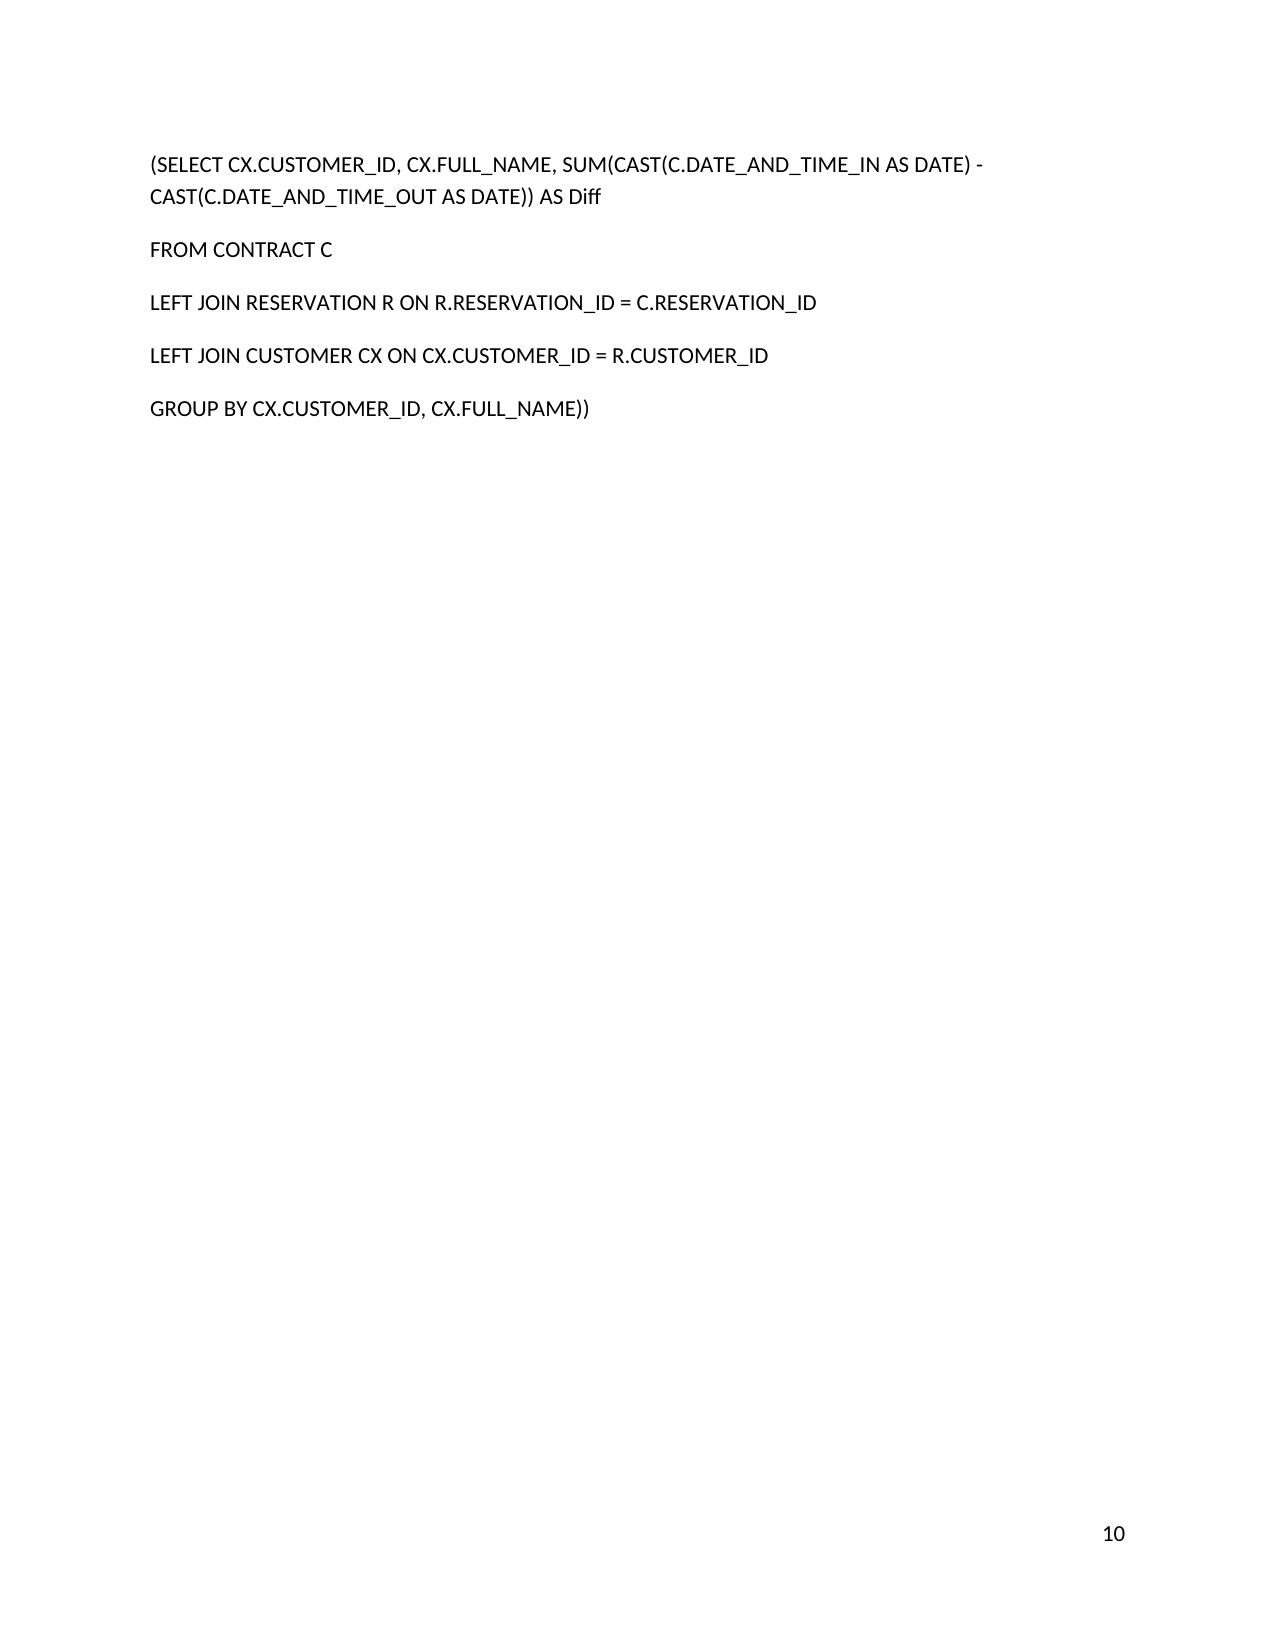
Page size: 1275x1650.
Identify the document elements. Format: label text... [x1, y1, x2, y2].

text FROM CONTRACT C [150, 235, 1125, 263]
text LEFT JOIN CUSTOMER CX ON CX.CUSTOMER_ID = R.CUSTOMER_ID [150, 341, 1125, 369]
text (SELECT CX.CUSTOMER_ID, CX.FULL_NAME, SUM(CAST(C.DATE_AND_TIME_IN AS DATE) - CAST(C.DATE_AND_TIME_OUT AS DATE)) AS Diff [150, 150, 1125, 210]
text GROUP BY CX.CUSTOMER_ID, CX.FULL_NAME)) [150, 394, 1125, 422]
text LEFT JOIN RESERVATION R ON R.RESERVATION_ID = C.RESERVATION_ID [150, 288, 1125, 316]
